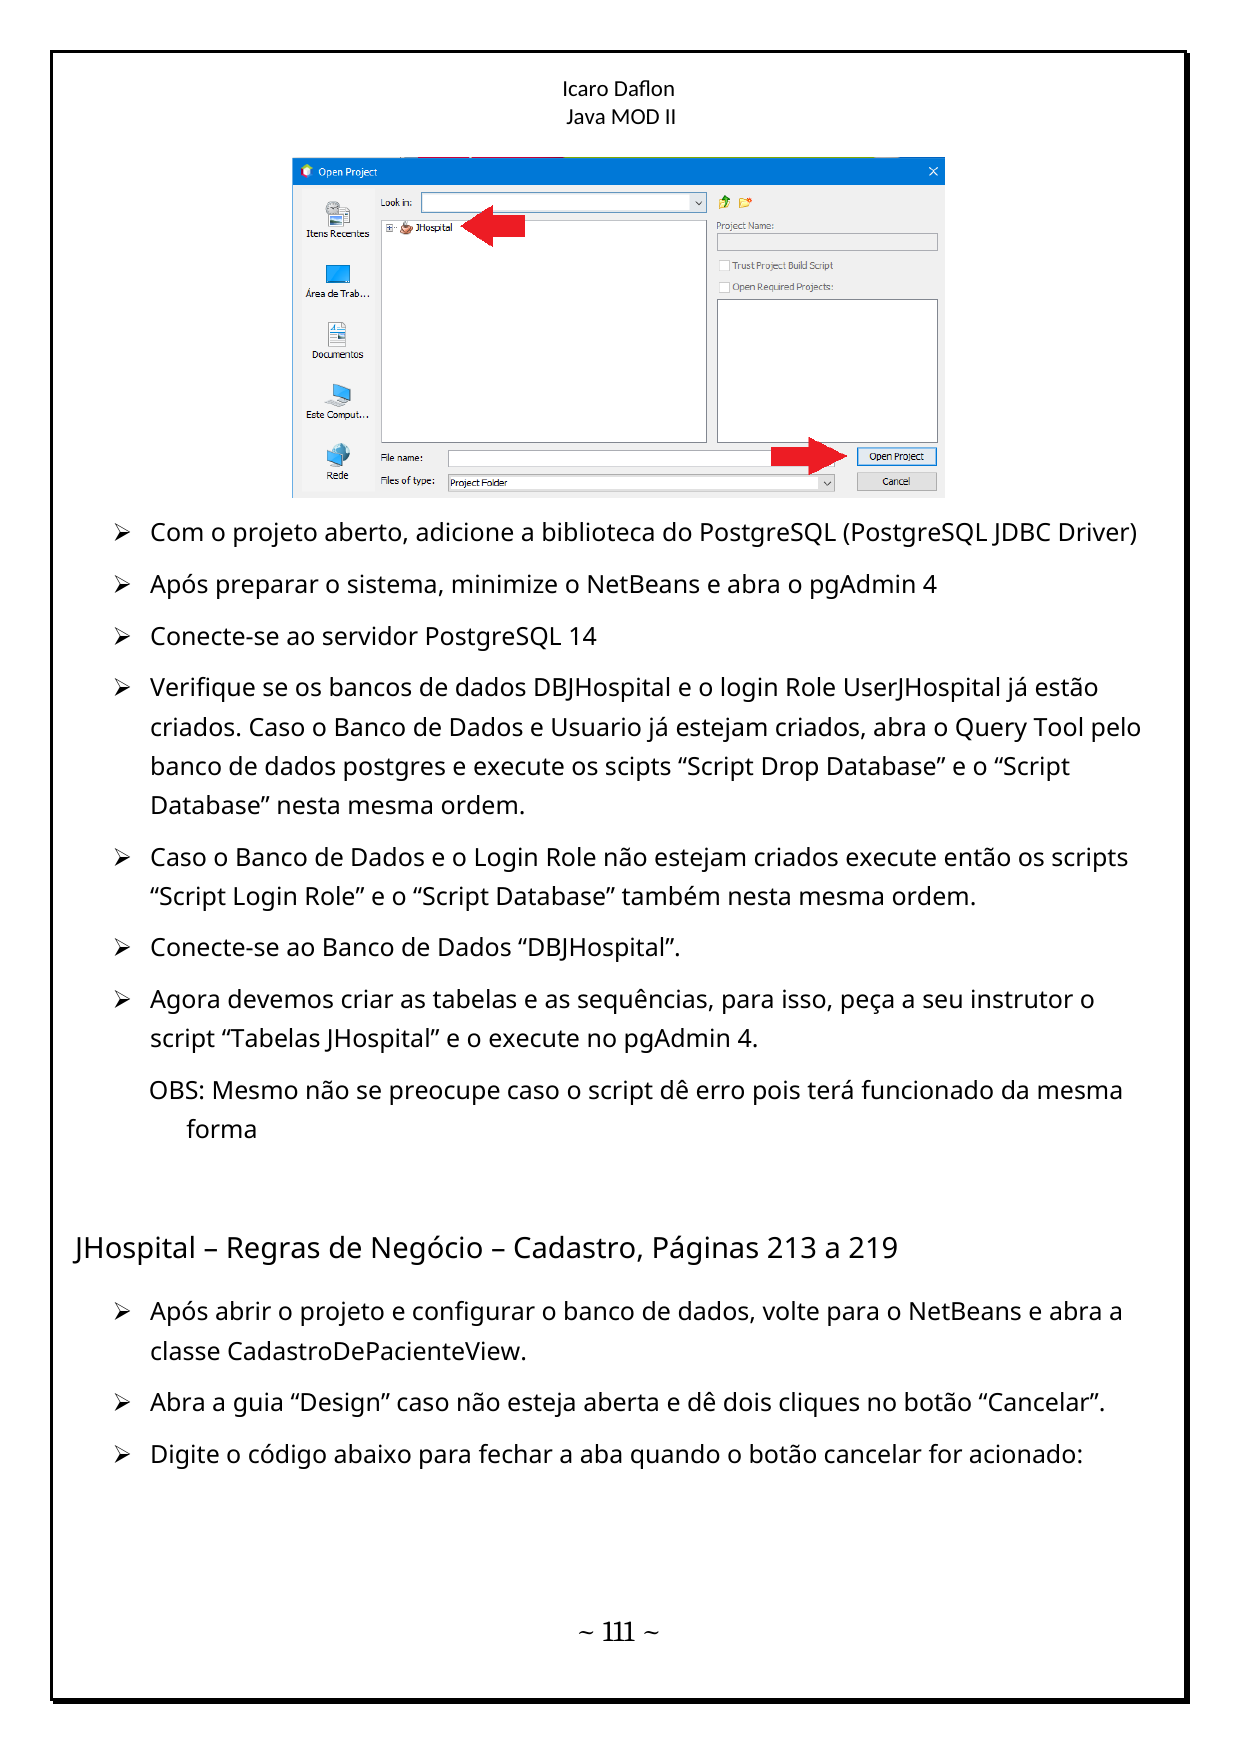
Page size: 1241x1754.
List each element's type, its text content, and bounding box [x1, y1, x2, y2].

picture [292, 157, 945, 498]
text Após preparar o sistema, minimize o NetBeans e abra o pgAdmin 4 [112, 567, 1162, 601]
list OBS: Mesmo não se preocupe caso o script dê erro pois terá funcionado da mesma forma [149, 1072, 1162, 1146]
text Verifique se os bancos de dados DBJHospital e o login Role UserJHospital já estão criados. Caso o Banco de Dados e Usuario já estejam criados, abra o Query Tool pelo banco de dados postgres e execute os scipts “Script Drop Database” e o “Script Database” nesta mesma ordem. [112, 670, 1162, 822]
text JHospital – Regras de Negócio – Cadastro, Páginas 213 a 219 [75, 1227, 1162, 1267]
text Abra a guia “Design” caso não esteja aberta e dê dois cliques no botão “Cancelar”. [112, 1385, 1162, 1419]
text Digite o código abaixo para fechar a aba quando o botão cancelar for acionado: [112, 1436, 1162, 1471]
text Agora devemos criar as tabelas e as sequências, para isso, peça a seu instrutor o script “Tabelas JHospital” e o execute no pgAdmin 4. [112, 982, 1162, 1055]
text Caso o Banco de Dados e o Login Role não estejam criados execute então os scripts “Script Login Role” e o “Script Database” também nesta mesma ordem. [112, 839, 1162, 912]
text Com o projeto aberto, adicione a biblioteca do PostgreSQL (PostgreSQL JDBC Driver) [112, 515, 1162, 549]
text Conecte-se ao servidor PostgreSQL 14 [112, 618, 1162, 652]
text Conecte-se ao Banco de Dados “DBJHospital”. [112, 930, 1162, 964]
text Após abrir o projeto e configurar o banco de dados, volte para o NetBeans e abra a classe CadastroDePacienteView. [112, 1294, 1162, 1367]
